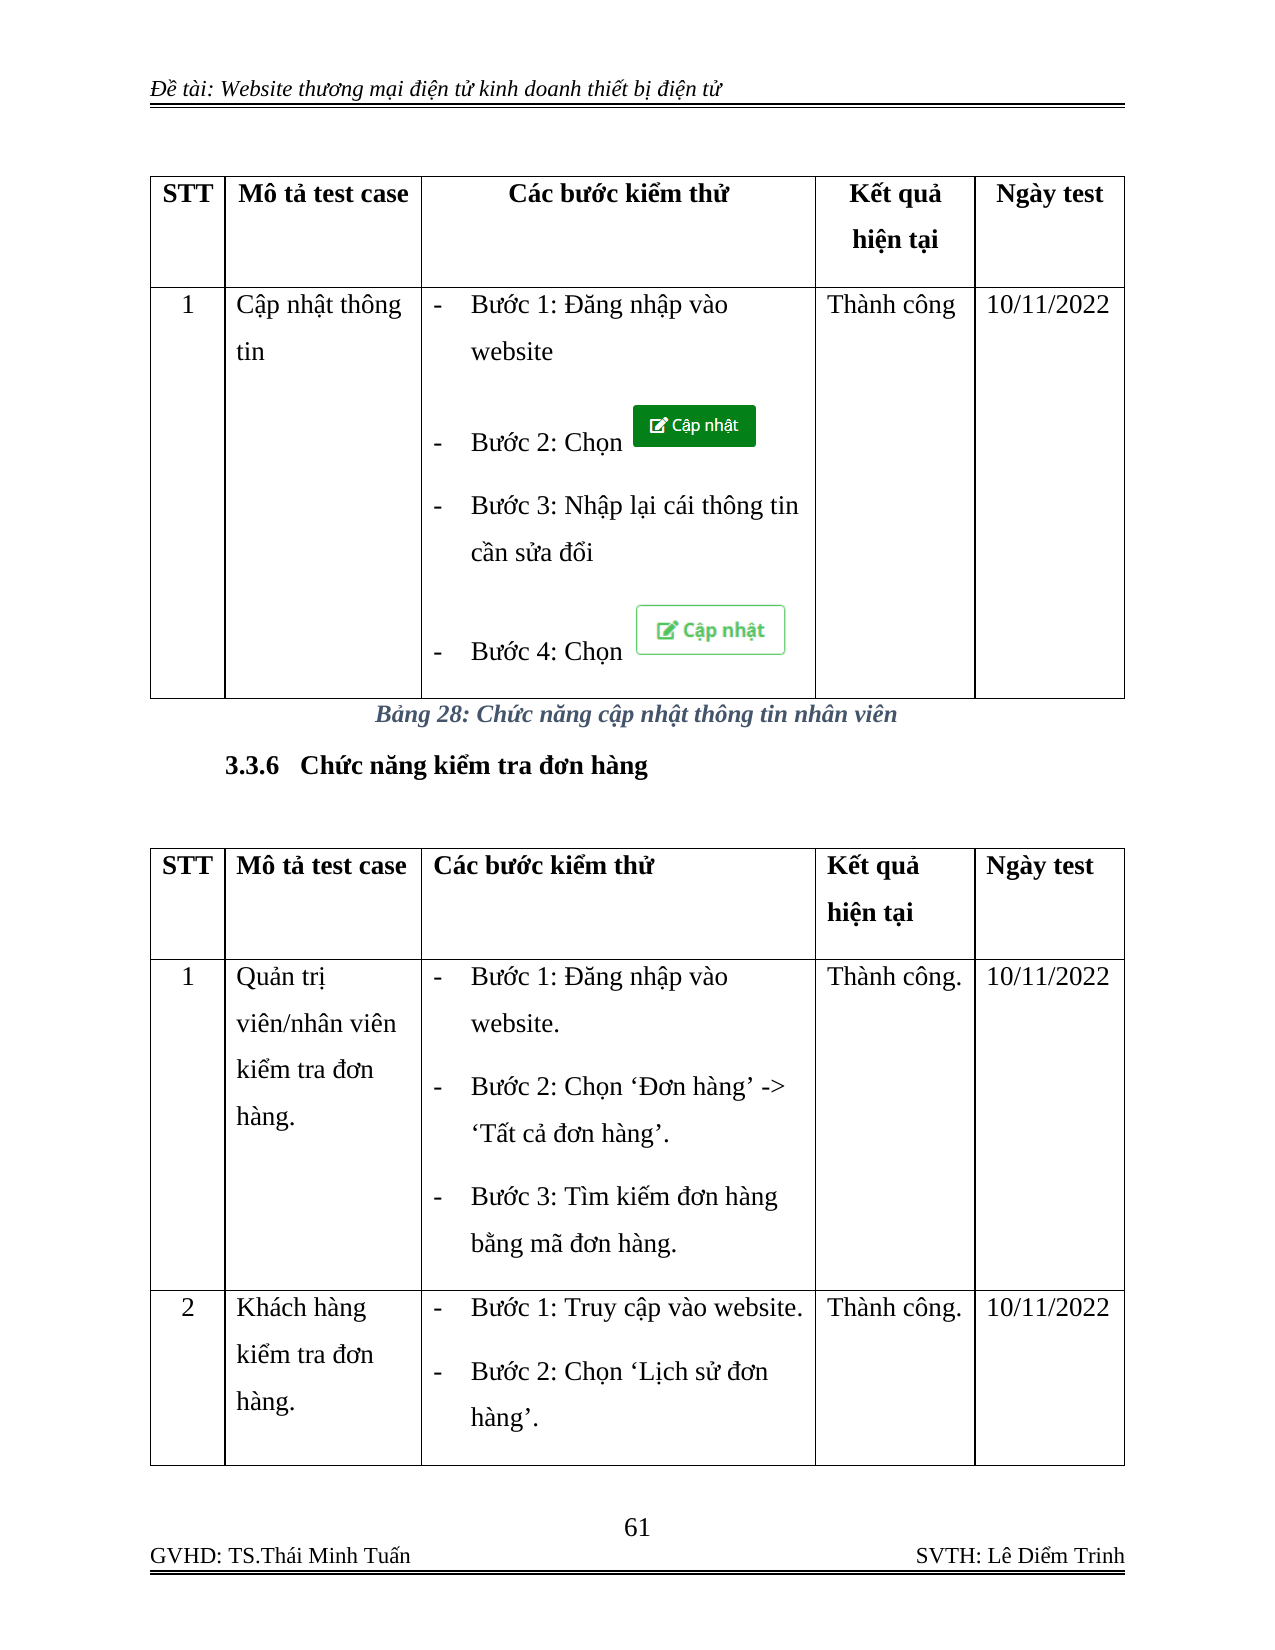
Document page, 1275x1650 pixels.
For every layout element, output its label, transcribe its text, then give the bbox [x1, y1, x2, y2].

table_cell 10/11/2022 [976, 960, 1124, 1290]
table_header Ngày test [976, 177, 1124, 287]
table_header Các bước kiểm thử [422, 849, 815, 959]
table_cell 1 [151, 288, 224, 698]
table_header Các bước kiểm thử [422, 177, 815, 287]
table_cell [422, 1291, 815, 1464]
table_cell Thành công [816, 288, 974, 698]
table_cell Cập nhật thông tin [226, 288, 421, 698]
table_header STT [151, 177, 224, 287]
table_cell Thành công. [816, 1291, 974, 1464]
table_cell 2 [151, 1291, 224, 1464]
text Bảng 28: Chức năng cập nhật thông tin nhân viên [150, 699, 1125, 728]
picture [629, 398, 759, 452]
table_cell Bước 1: Đăng nhập vào website. Bước 2: Chọn ‘Đơn hàng’ -> ‘Tất cả đơn hàng’. Bước 3: Tìm kiếm đơn hàng bằng mã đơn hàng. [422, 960, 815, 1290]
picture [629, 599, 789, 661]
table_cell Thành công. [816, 960, 974, 1290]
table_header Mô tả test case [226, 849, 421, 959]
table_header Kết quả hiện tại [816, 849, 974, 959]
table_cell 1 [151, 960, 224, 1290]
table_header STT [151, 849, 224, 959]
table_header Ngày test [976, 849, 1124, 959]
table_cell Quản trị viên/nhân viên kiểm tra đơn hàng. [226, 960, 421, 1290]
table_cell 10/11/2022 [976, 1291, 1124, 1464]
table_cell 10/11/2022 [976, 288, 1124, 698]
table_header Kết quả hiện tại [816, 177, 974, 287]
table_header Mô tả test case [226, 177, 421, 287]
list Chức năng kiểm tra đơn hàng [225, 749, 1125, 780]
table_cell Bước 1: Đăng nhập vào website Bước 2: Chọn Bước 3: Nhập lại cái thông tin cần sửa đổi Bước 4: Chọn [422, 288, 815, 698]
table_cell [226, 1291, 421, 1464]
